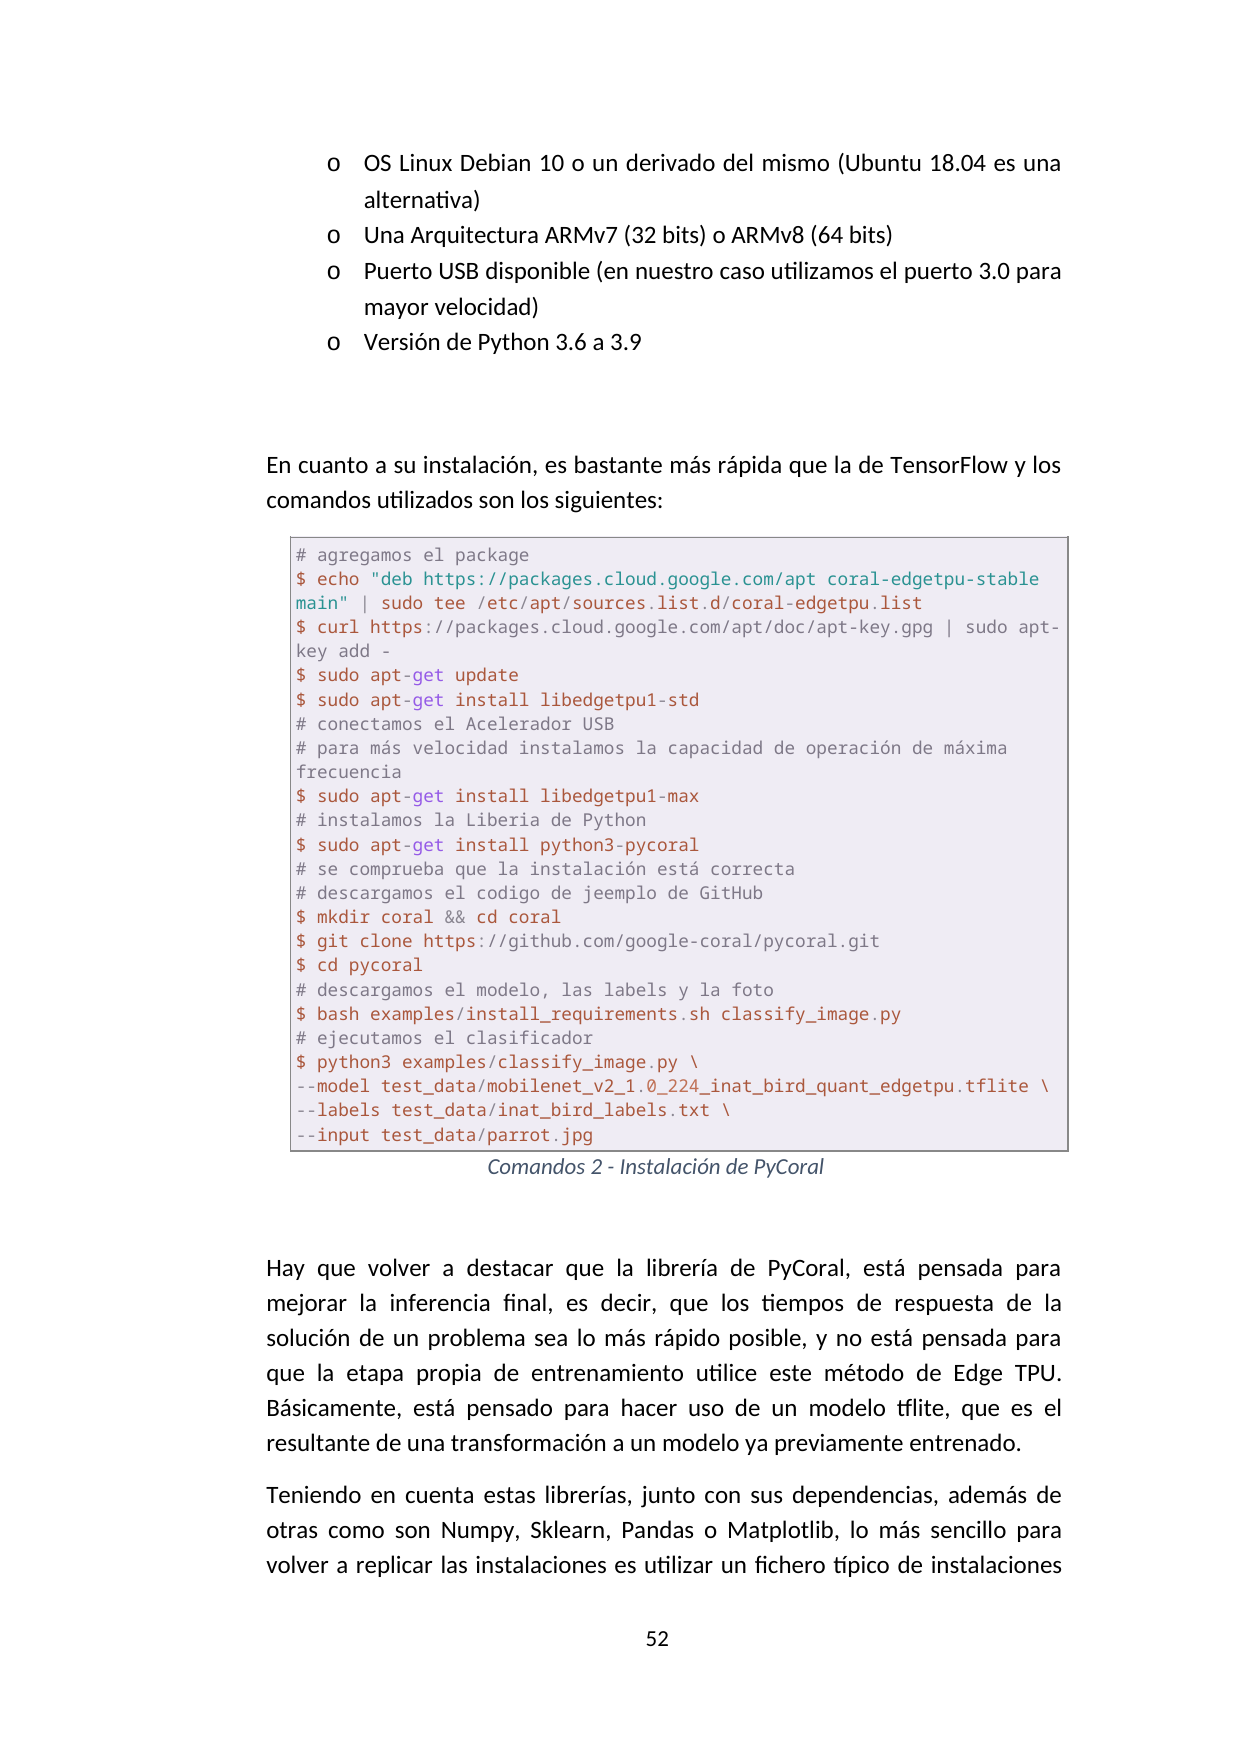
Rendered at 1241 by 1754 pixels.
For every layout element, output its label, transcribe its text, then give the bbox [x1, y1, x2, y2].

text # descargamos el modelo, las labels y la foto [291, 971, 1067, 996]
text # agregamos el package [291, 538, 1067, 561]
text $ python3 examples/classify_image.py \ [291, 1044, 1067, 1068]
text $ sudo apt-get update [291, 657, 1067, 681]
text $ git clone https://github.com/google-coral/pycoral.git [291, 923, 1067, 947]
text --labels test_data/inat_bird_labels.txt \ [291, 1092, 1067, 1116]
text # instalamos la Liberia de Python [291, 802, 1067, 826]
text # ejecutamos el clasificador [291, 1020, 1067, 1044]
text $ sudo apt-get install python3-pycoral [291, 826, 1067, 851]
list OS Linux Debian 10 o un derivado del mismo (Ubuntu 18.04 es una alternativa) [326, 148, 1063, 214]
list Una Arquitectura ARMv7 (32 bits) o ARMv8 (64 bits) [326, 219, 1063, 251]
text $ cd pycoral [291, 947, 1067, 971]
text $ sudo apt-get install libedgetpu1-max [291, 778, 1067, 802]
text # conectamos el Acelerador USB [291, 706, 1067, 730]
text $ sudo apt-get install libedgetpu1-std [291, 681, 1067, 706]
text # descargamos el codigo de jeemplo de GitHub [291, 875, 1067, 899]
list Versión de Python 3.6 a 3.9 [326, 327, 1063, 358]
text $ curl https://packages.cloud.google.com/apt/doc/apt-key.gpg | sudo apt-key add - [291, 609, 1067, 657]
text # para más velocidad instalamos la capacidad de operación de máxima frecuencia [291, 730, 1067, 778]
text # se comprueba que la instalación está correcta [291, 851, 1067, 875]
text Comandos - Instalación de PyCoral [251, 1152, 1063, 1180]
text $ echo "deb https://packages.cloud.google.com/apt coral-edgetpu-stable main" | sudo tee /etc/apt/sources.list.d/coral-edgetpu.list [291, 561, 1067, 609]
text $ mkdir coral && cd coral [291, 899, 1067, 923]
text --model test_data/mobilenet_v2_1.0_224_inat_bird_quant_edgetpu.tflite \ [291, 1068, 1067, 1092]
text --input test_data/parrot.jpg [291, 1116, 1067, 1150]
text En cuanto a su instalación, es bastante más rápida que la de TensorFlow y los comandos utilizados son los siguientes: [266, 450, 1063, 515]
text Hay que volver a destacar que la librería de PyCoral, está pensada para mejorar la inferencia final, es decir, que los tiempos de respuesta de la solución de un problema sea lo más rápido posible, y no está pensada para que la etapa propia de entrenamiento utilice este método de Edge TPU. Básicamente, está pensado para hacer uso de un modelo tflite, que es el resultante de una transformación a un modelo ya previamente entrenado. [266, 1252, 1063, 1458]
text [266, 1479, 1063, 1579]
text $ bash examples/install_requirements.sh classify_image.py [291, 996, 1067, 1020]
list Puerto USB disponible (en nuestro caso utilizamos el puerto 3.0 para mayor velocidad) [326, 255, 1063, 322]
